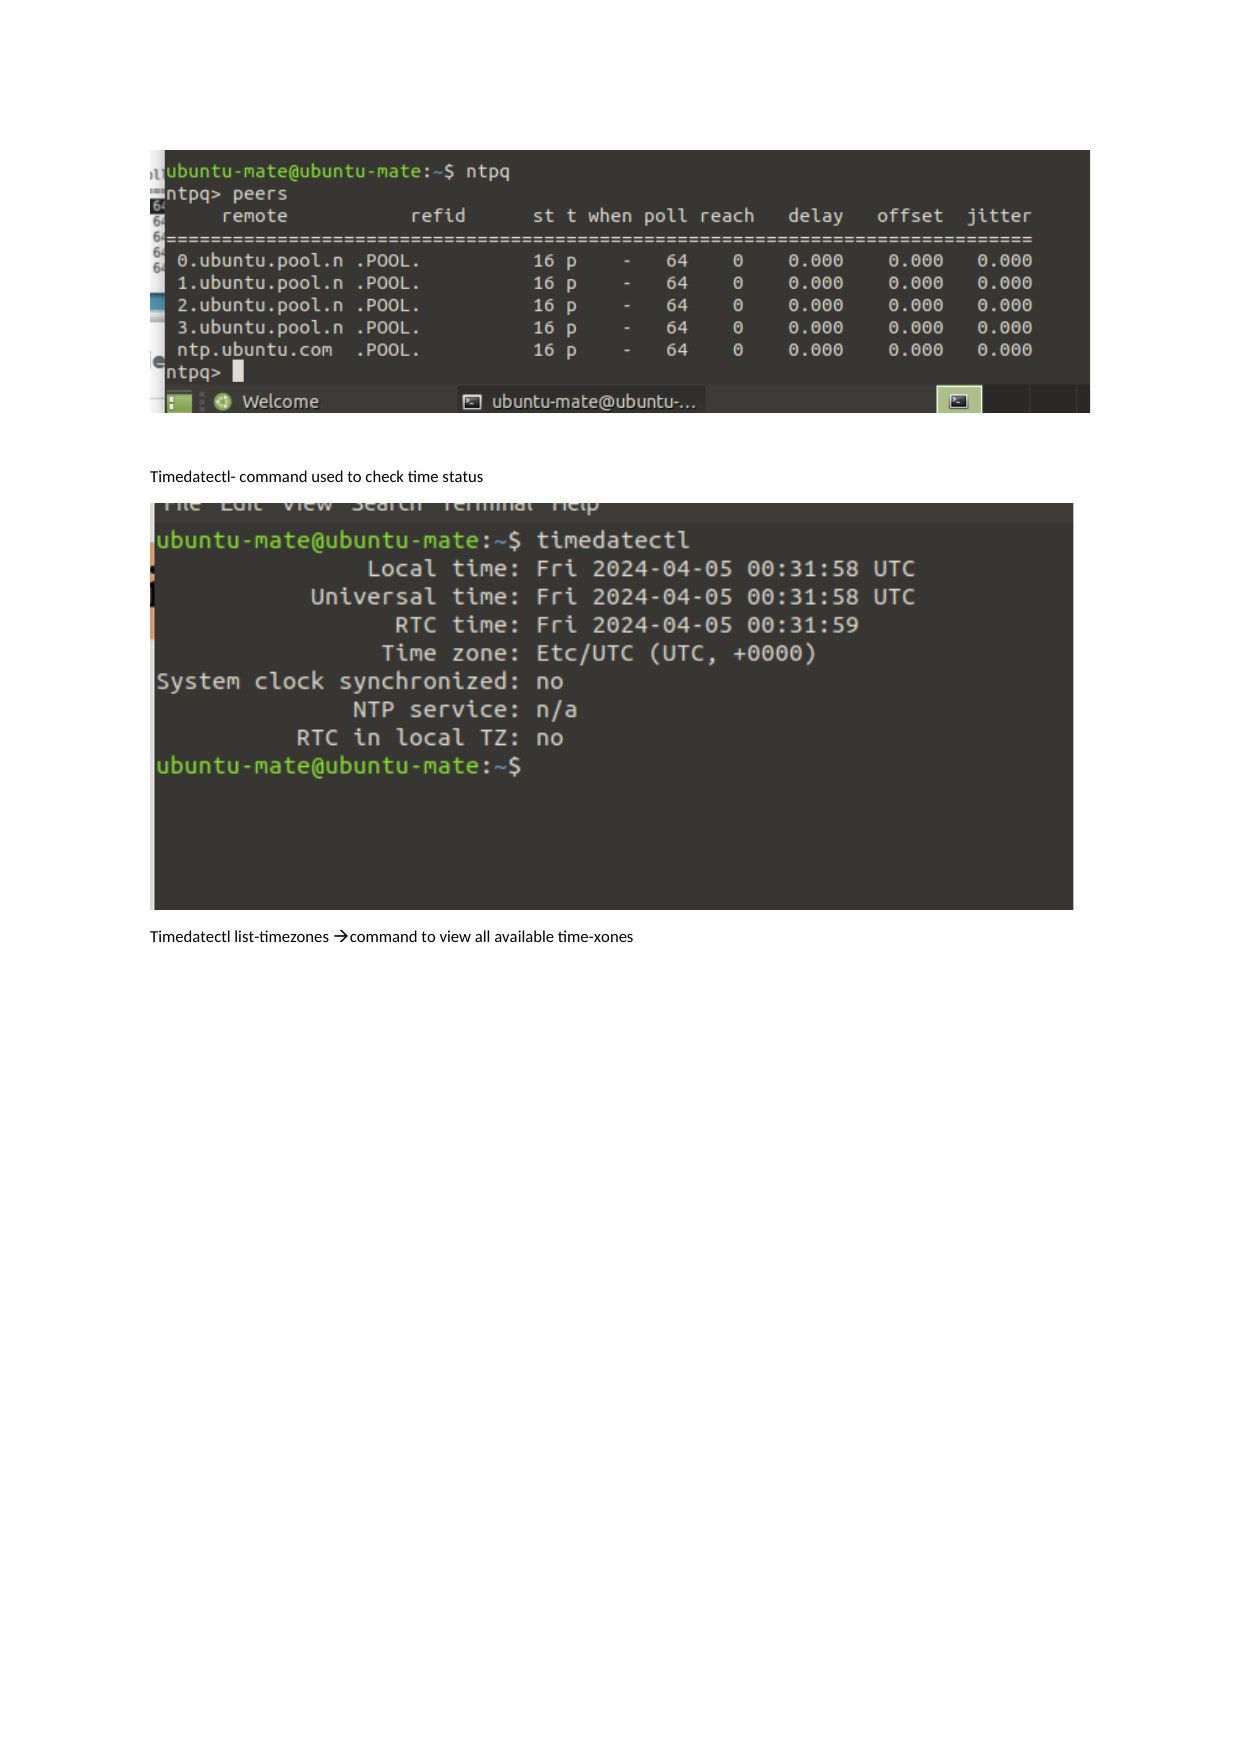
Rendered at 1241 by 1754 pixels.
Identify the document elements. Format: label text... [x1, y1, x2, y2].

text Timedatectl list-timezones command to view all available time-xones [150, 926, 1090, 947]
picture [150, 150, 1091, 413]
text Timedatectl- command used to check time status [150, 466, 1090, 487]
picture [150, 503, 1074, 910]
